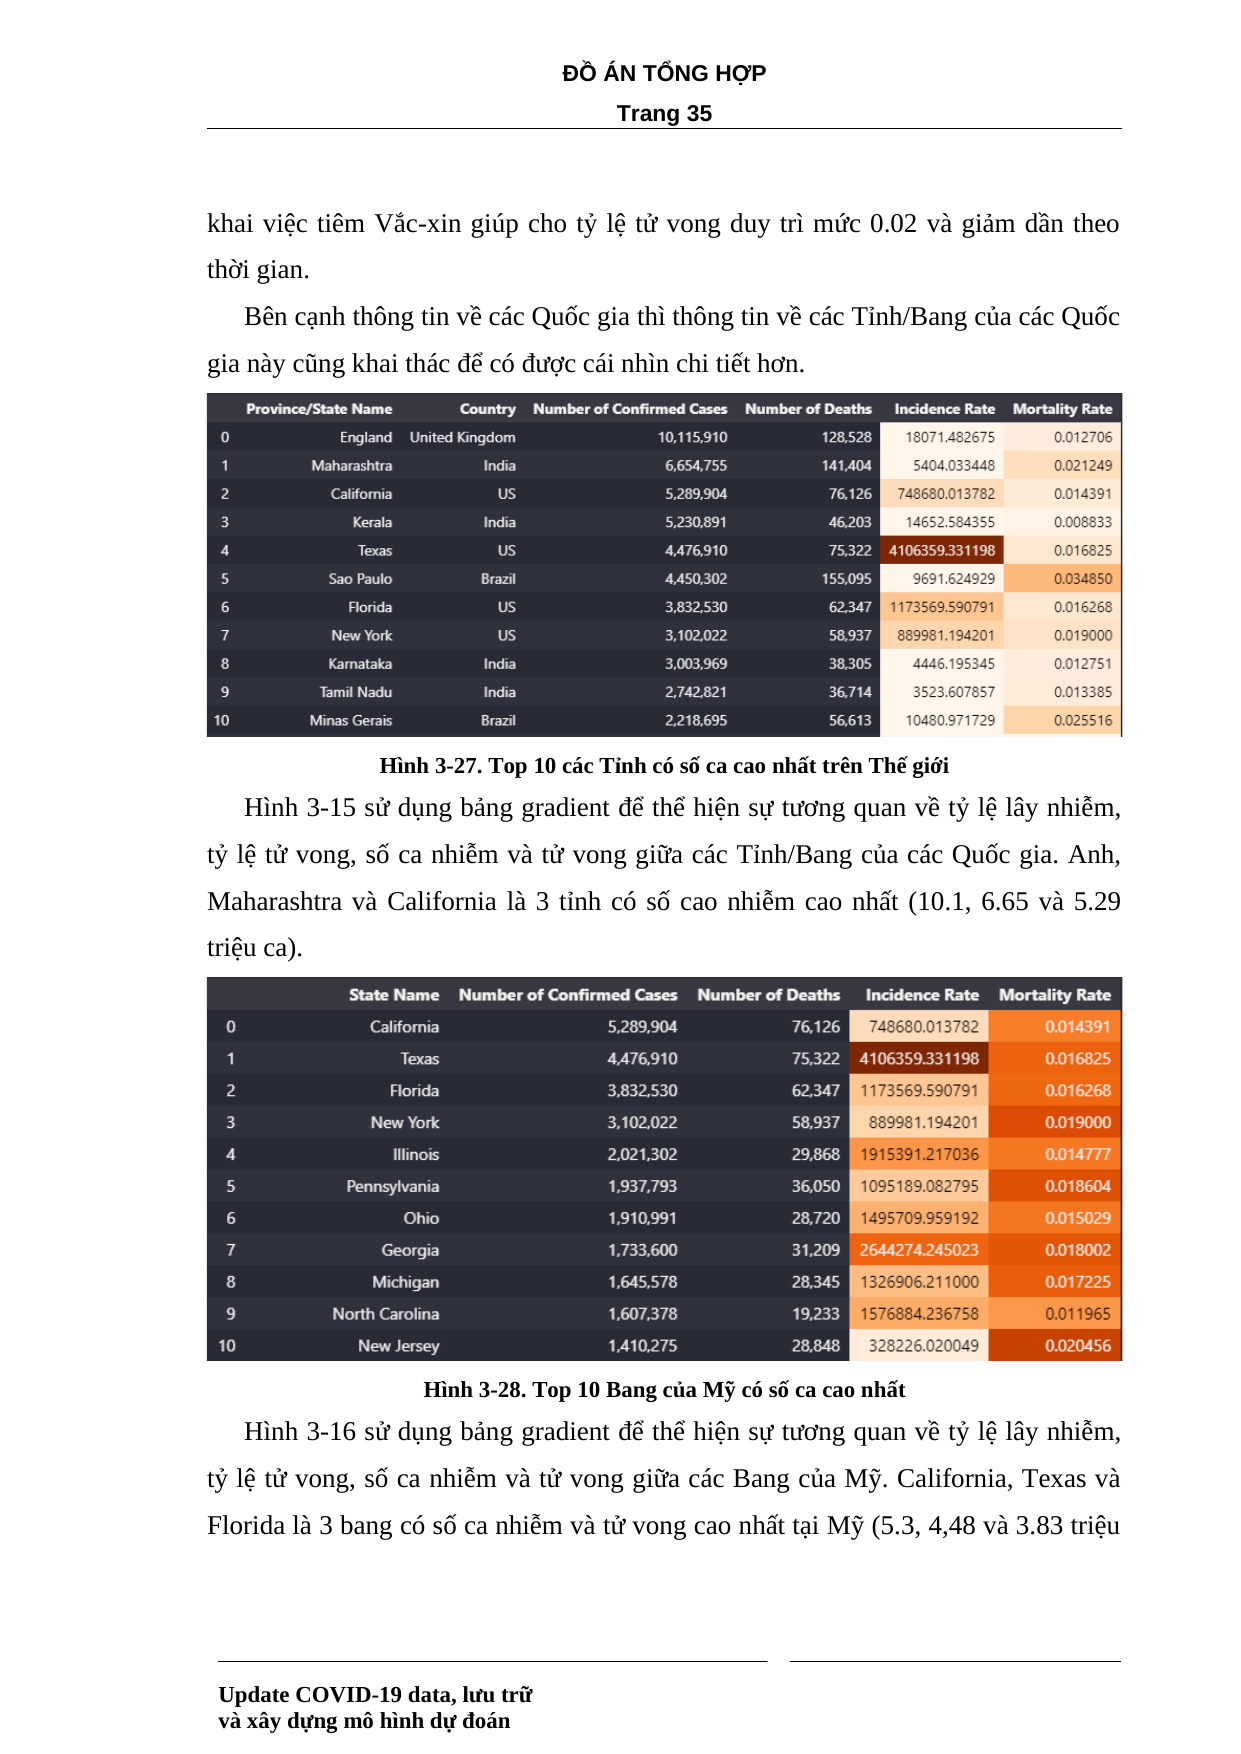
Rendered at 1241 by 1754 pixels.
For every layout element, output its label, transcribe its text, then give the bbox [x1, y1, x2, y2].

picture [206, 977, 1123, 1361]
text Bên cạnh thông tin về các Quốc gia thì thông tin về các Tỉnh/Bang của các Quốc gia này cũng khai thác để có được cái nhìn chi tiết hơn. [207, 300, 1122, 378]
text Hình 3-15 sử dụng bảng gradient để thể hiện sự tương quan về tỷ lệ lây nhiễm, tỷ lệ tử vong, số ca nhiễm và tử vong giữa các Tỉnh/Bang của các Quốc gia. Anh, Maharashtra và California là 3 tỉnh có số cao nhiễm cao nhất (10.1, 6.65 và 5.29 triệu ca). [207, 791, 1122, 962]
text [207, 1415, 1122, 1540]
picture [206, 393, 1123, 737]
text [207, 207, 1122, 284]
